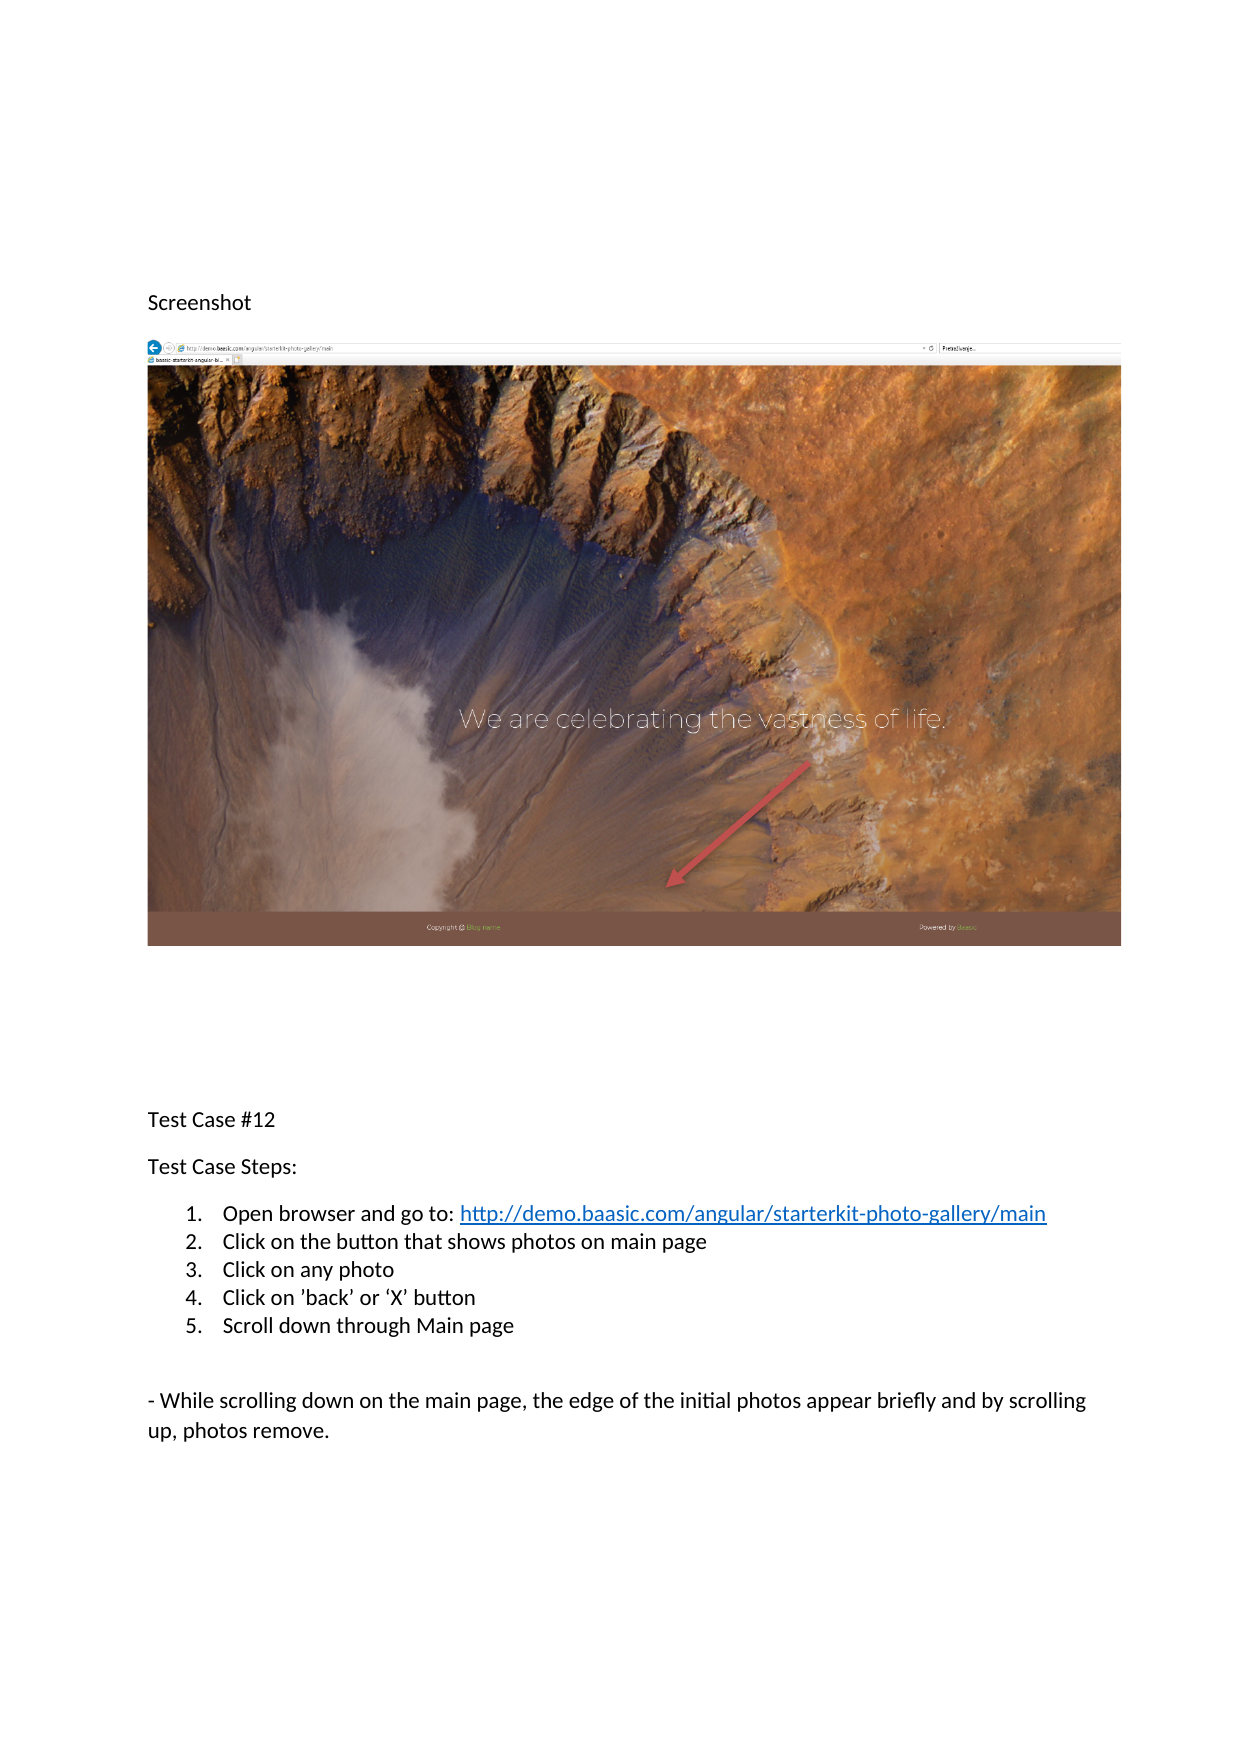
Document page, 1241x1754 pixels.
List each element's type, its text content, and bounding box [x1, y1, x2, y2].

list Open browser and go to: http://demo.baasic.com/angular/starterkit-photo-gallery/main [185, 1199, 1122, 1227]
list Scroll down through Main page [185, 1311, 1122, 1339]
text Test Case Steps: [148, 1152, 1122, 1180]
text - While scrolling down on the main page, the edge of the initial photos appear briefly and by scrolling up, photos remove. [148, 1386, 1122, 1444]
list Click on any photo [185, 1255, 1122, 1283]
list Click on ’back’ or ‘X’ button [185, 1283, 1122, 1311]
list Click on the button that shows photos on main page [185, 1227, 1122, 1255]
picture [147, 335, 1122, 946]
text Test Case #12 [148, 1106, 1122, 1133]
text Screenshot [148, 288, 1122, 316]
